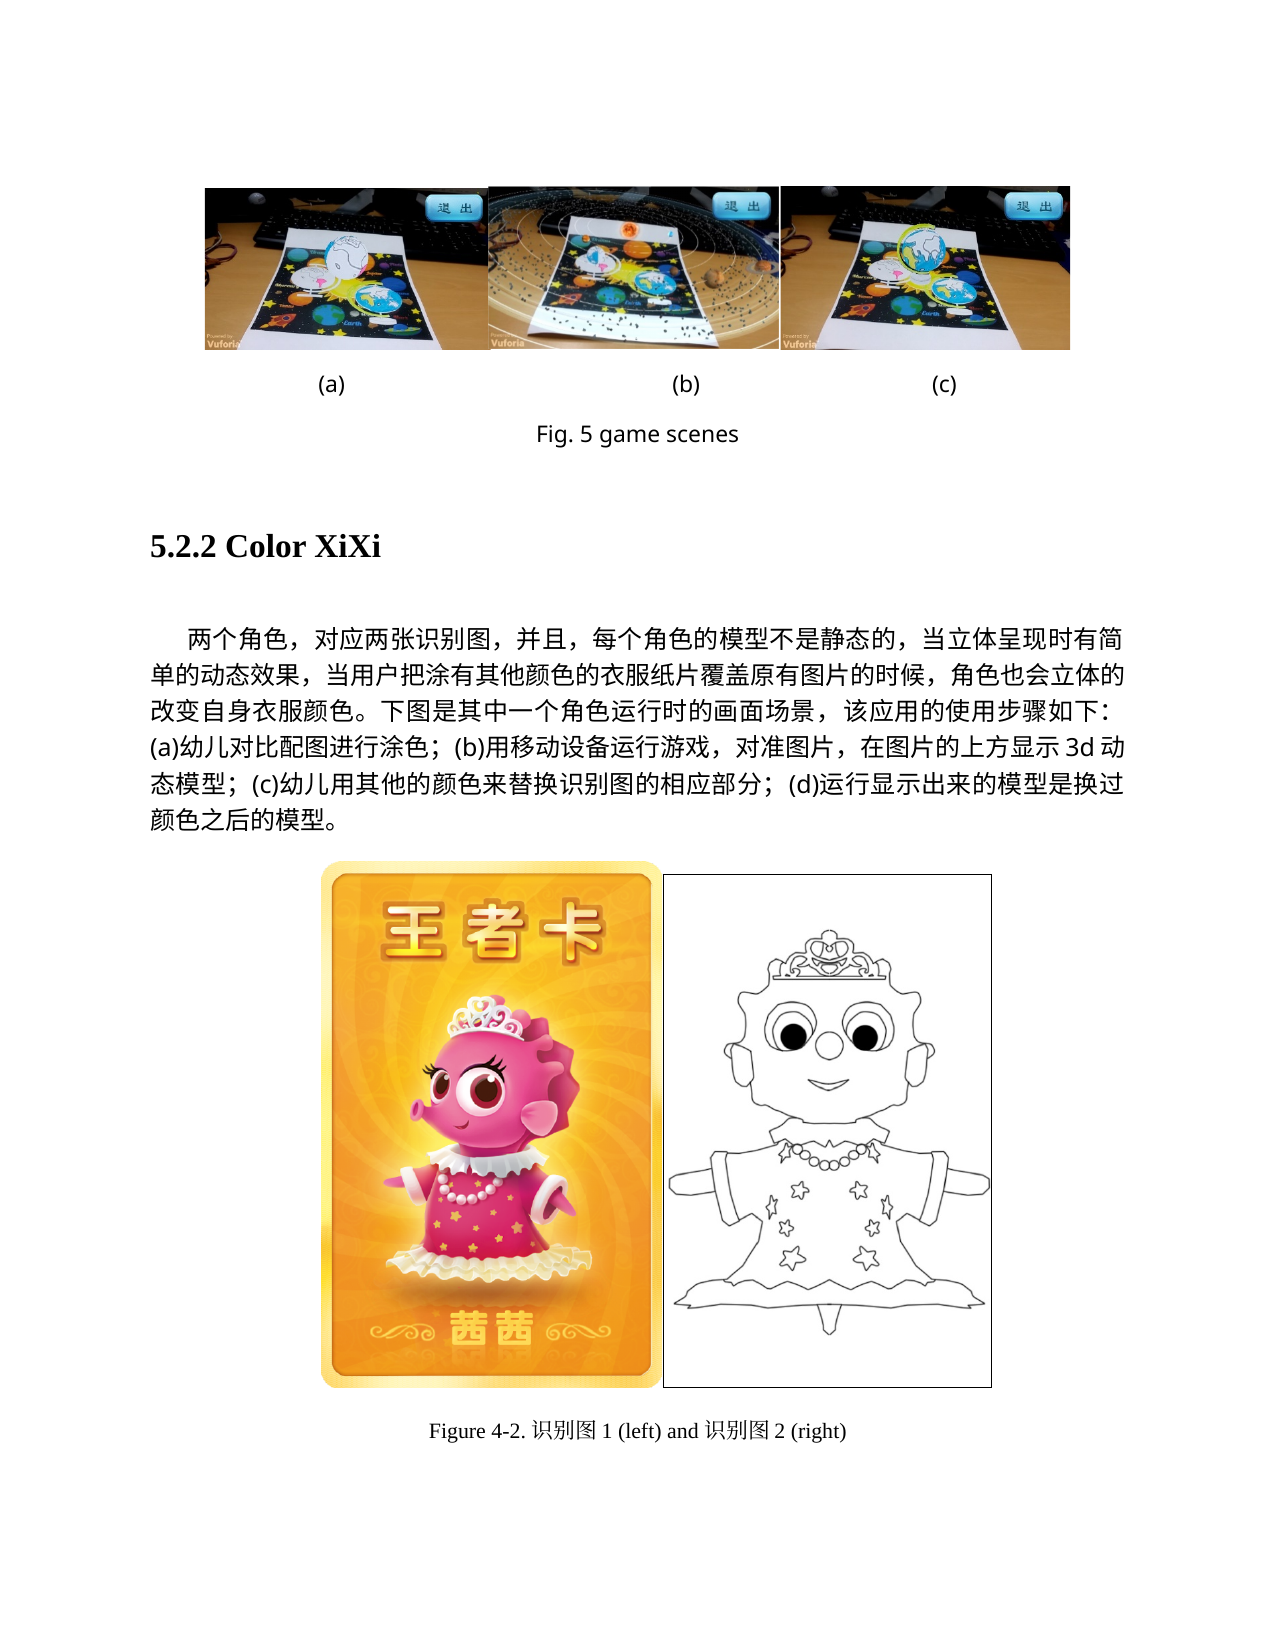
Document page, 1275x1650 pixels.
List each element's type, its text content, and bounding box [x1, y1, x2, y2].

text Figure 4-2. 识别图1 (left) and 识别图2 (right) [150, 1413, 1125, 1444]
text 两个角色，对应两张识别图，并且，每个角色的模型不是静态的，当立体呈现时有简单的动态效果，当用户把涂有其他颜色的衣服纸片覆盖原有图片的时候，角色也会立体的改变自身衣服颜色。下图是其中一个角色运行时的画面场景，该应用的使用步骤如下：(a)幼儿对比配图进行涂色；(b)用移动设备运行游戏，对准图片，在图片的上方显示3d动态模型；(c)幼儿用其他的颜色来替换识别图的相应部分；(d)运行显示出来的模型是换过颜色之后的模型。 [150, 619, 1125, 837]
text Fig. 5 game scenes [150, 418, 1125, 450]
text 5.2.2 Color XiXi [150, 526, 1125, 564]
picture [664, 875, 991, 1387]
picture [321, 861, 663, 1388]
picture [204, 187, 778, 350]
picture [780, 186, 1071, 350]
text (a) (b) (c) [150, 368, 1125, 399]
